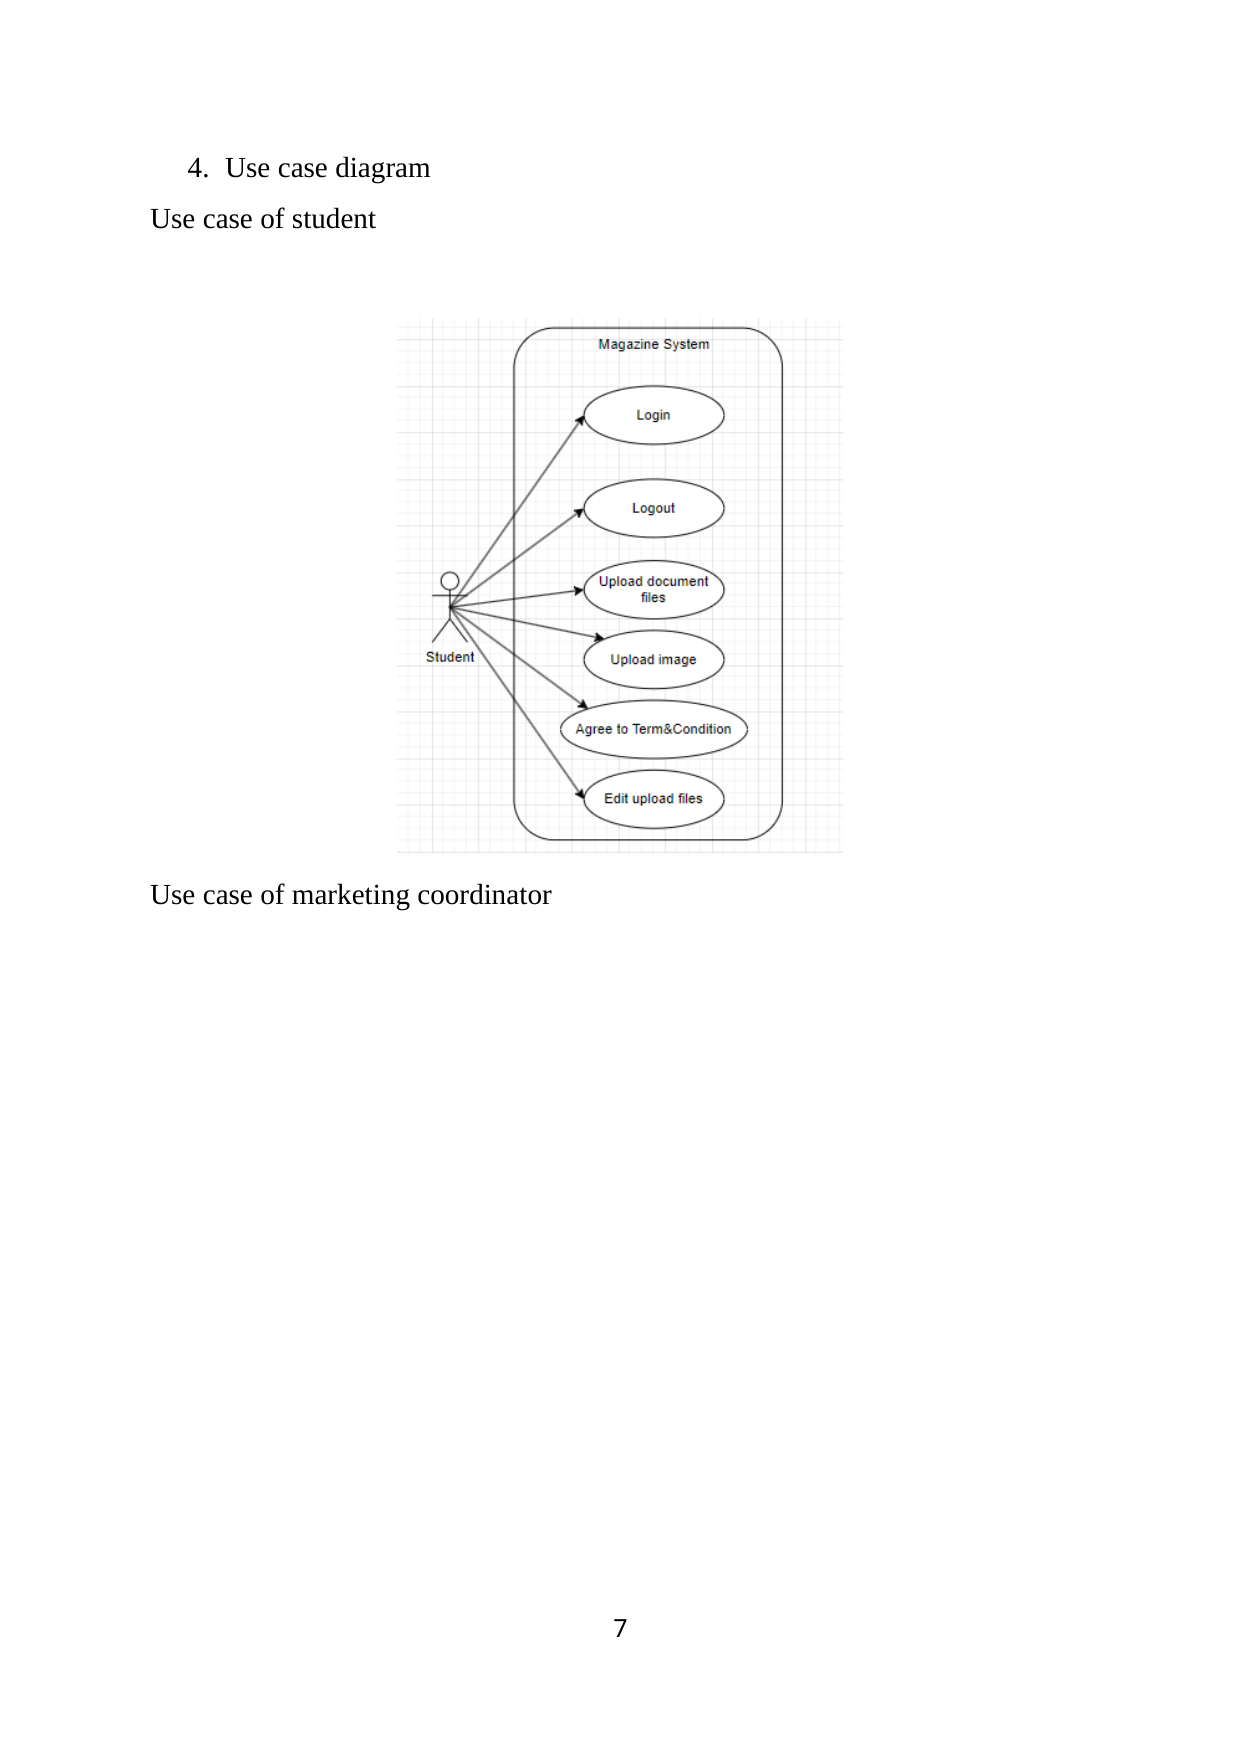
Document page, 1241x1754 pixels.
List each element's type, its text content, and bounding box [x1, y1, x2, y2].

text Use case of student [150, 201, 1090, 234]
subtitle Use case diagram [187, 150, 1090, 183]
text Use case of marketing coordinator [150, 877, 1090, 911]
picture [397, 318, 844, 853]
